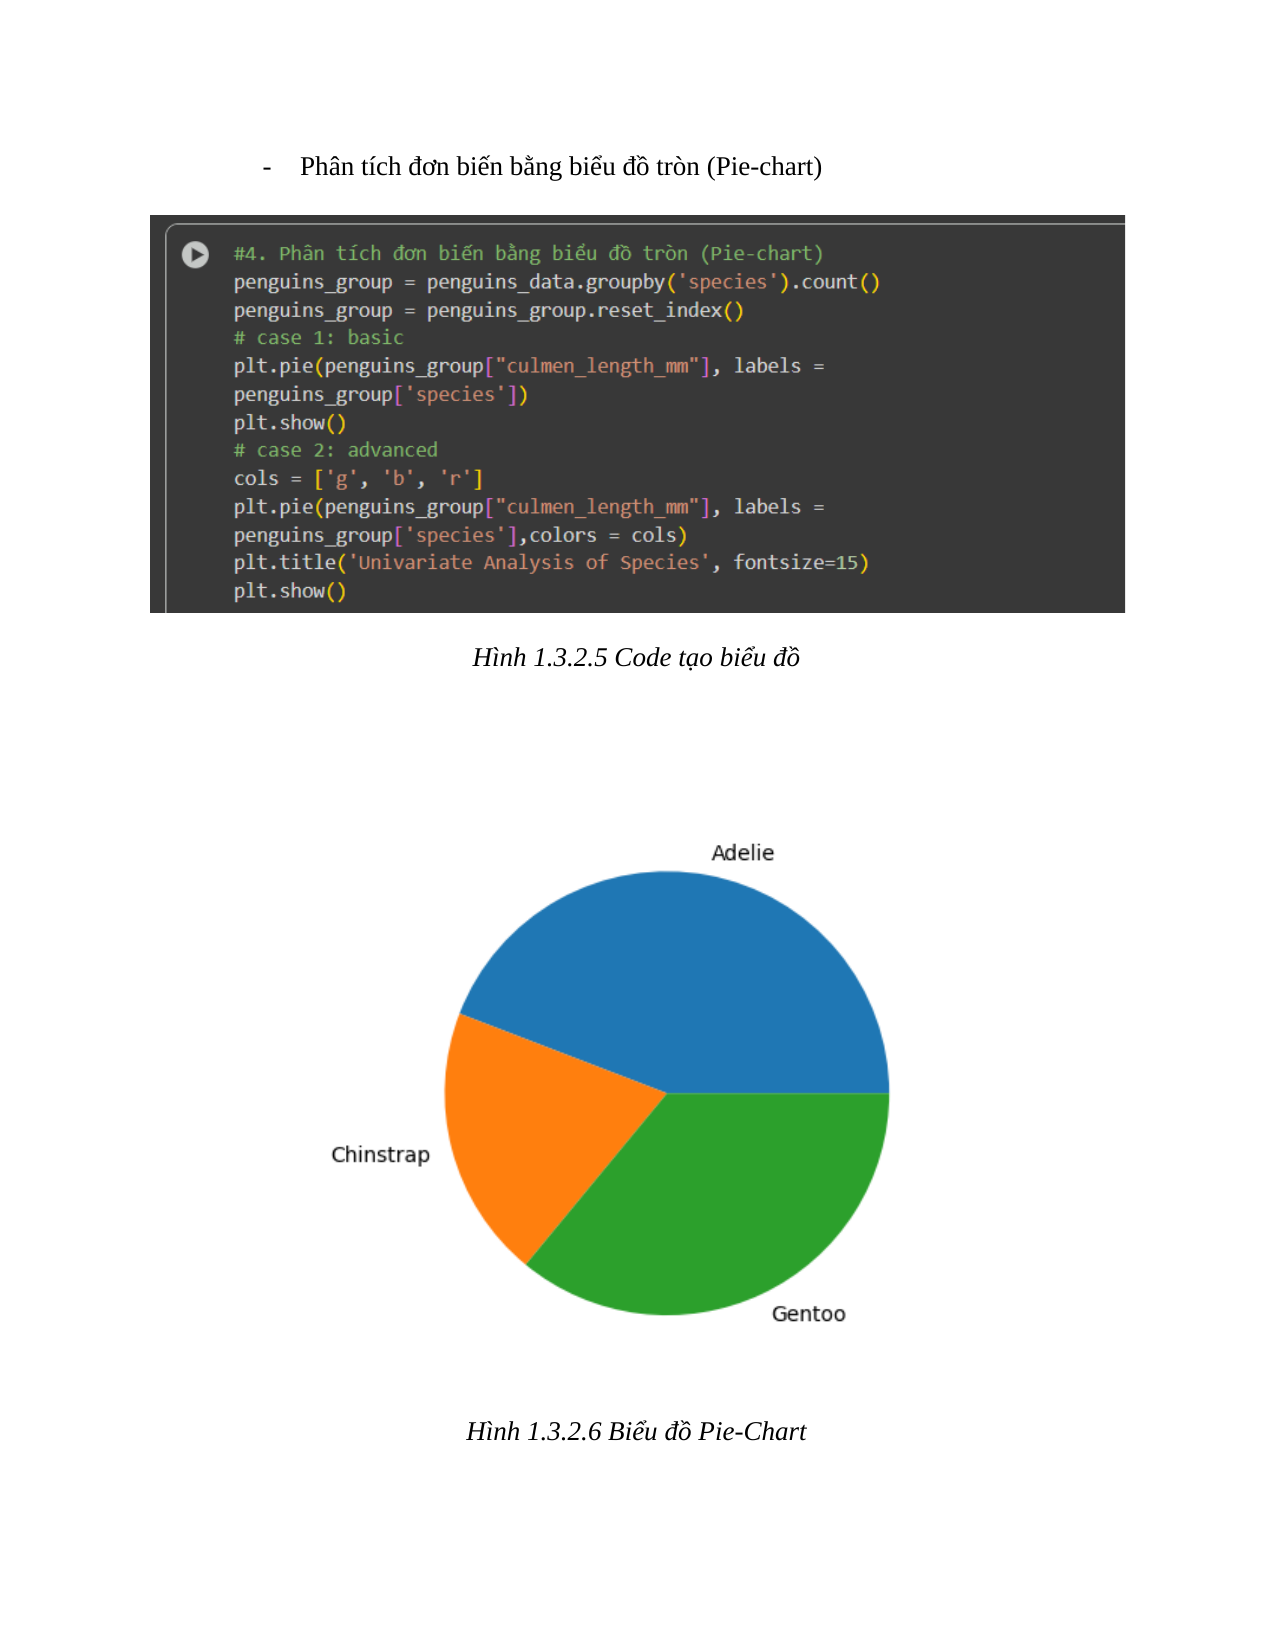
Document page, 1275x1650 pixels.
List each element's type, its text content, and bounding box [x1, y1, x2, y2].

picture [315, 802, 960, 1386]
text Hình 1.3.2.6 Biểu đồ Pie-Chart [150, 1415, 1125, 1446]
text Phân tích đơn biến bằng biểu đồ tròn (Pie-chart) [262, 150, 1125, 181]
picture [150, 215, 1125, 613]
text Hình 1.3.2.5 Code tạo biểu đồ [150, 641, 1125, 672]
